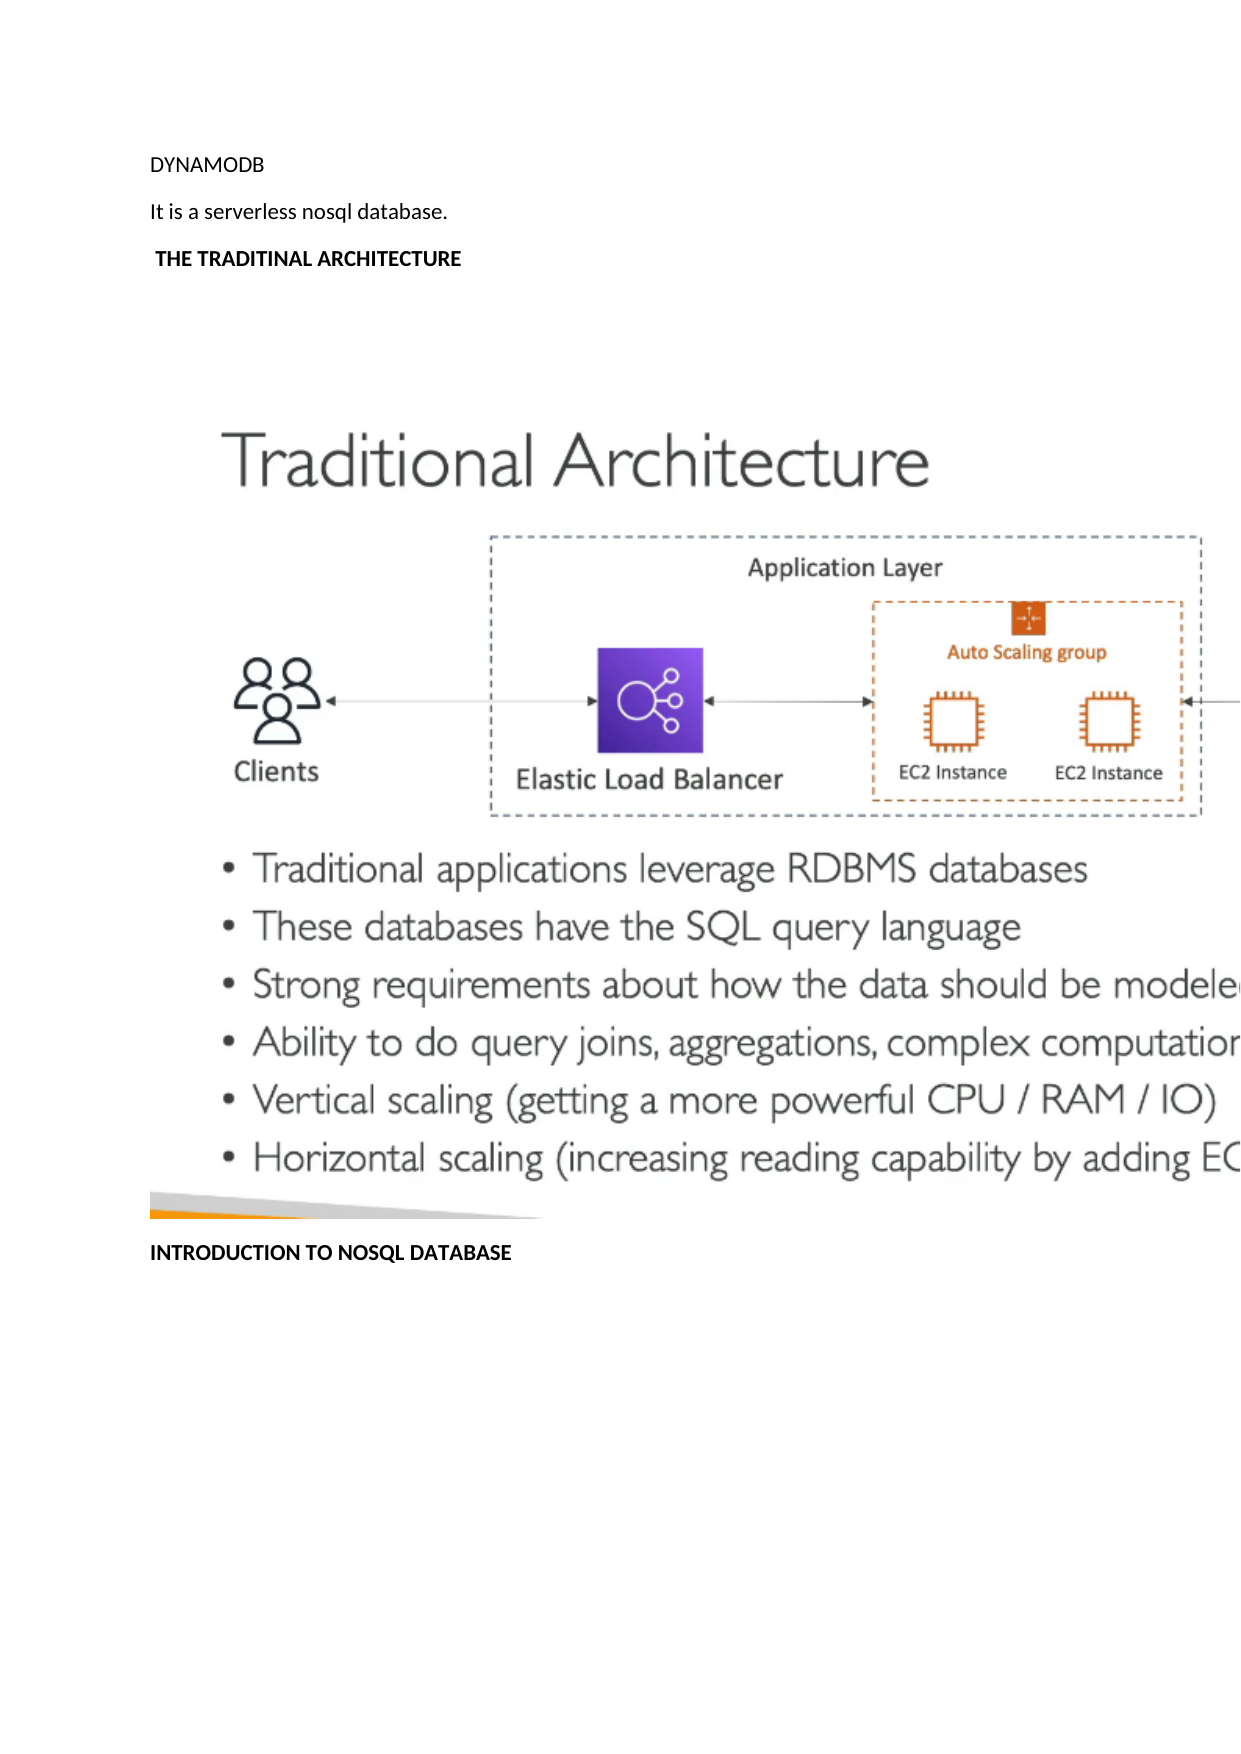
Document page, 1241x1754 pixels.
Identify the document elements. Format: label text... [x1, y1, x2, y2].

text THE TRADITINAL ARCHITECTURE [150, 244, 1090, 272]
text DYNAMODB [150, 150, 1090, 178]
picture [150, 384, 1241, 1219]
text INTRODUCTION TO NOSQL DATABASE [150, 1238, 1090, 1266]
text It is a serverless nosql database. [150, 197, 1090, 225]
